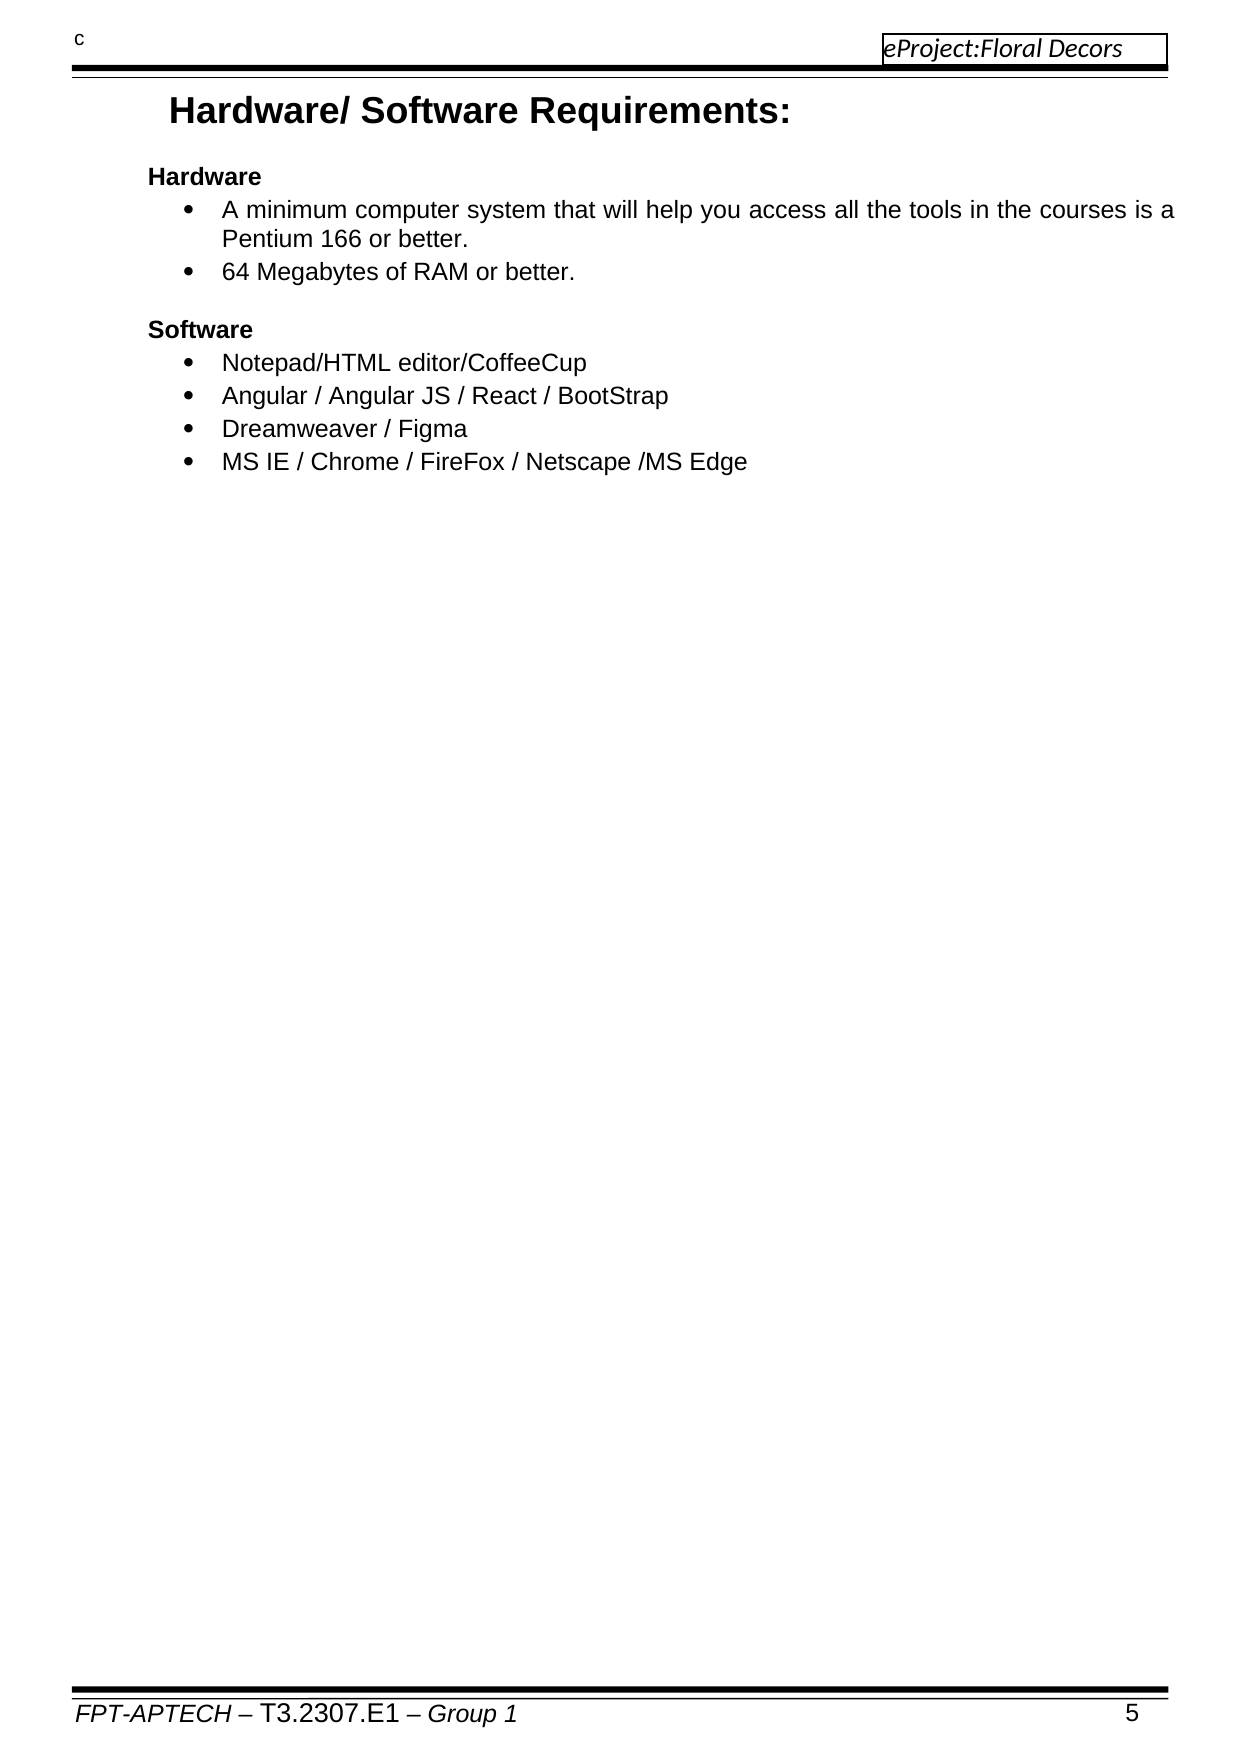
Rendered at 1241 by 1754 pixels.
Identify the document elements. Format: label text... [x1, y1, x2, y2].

list Dreamweaver / Figma [184, 414, 1176, 443]
list Angular / Angular JS / React / BootStrap [184, 381, 1176, 410]
list MS IE / Chrome / FireFox / Netscape /MS Edge [184, 447, 1176, 476]
subtitle Hardware/ Software Requirements: [169, 89, 1176, 132]
text Hardware [148, 162, 1176, 191]
text Software [148, 315, 1176, 343]
list A minimum computer system that will help you access all the tools in the courses is a Pentium 166 or better. [184, 195, 1176, 253]
list Notepad/HTML editor/CoffeeCup [184, 348, 1176, 377]
list 64 Megabytes of RAM or better. [184, 257, 1176, 286]
